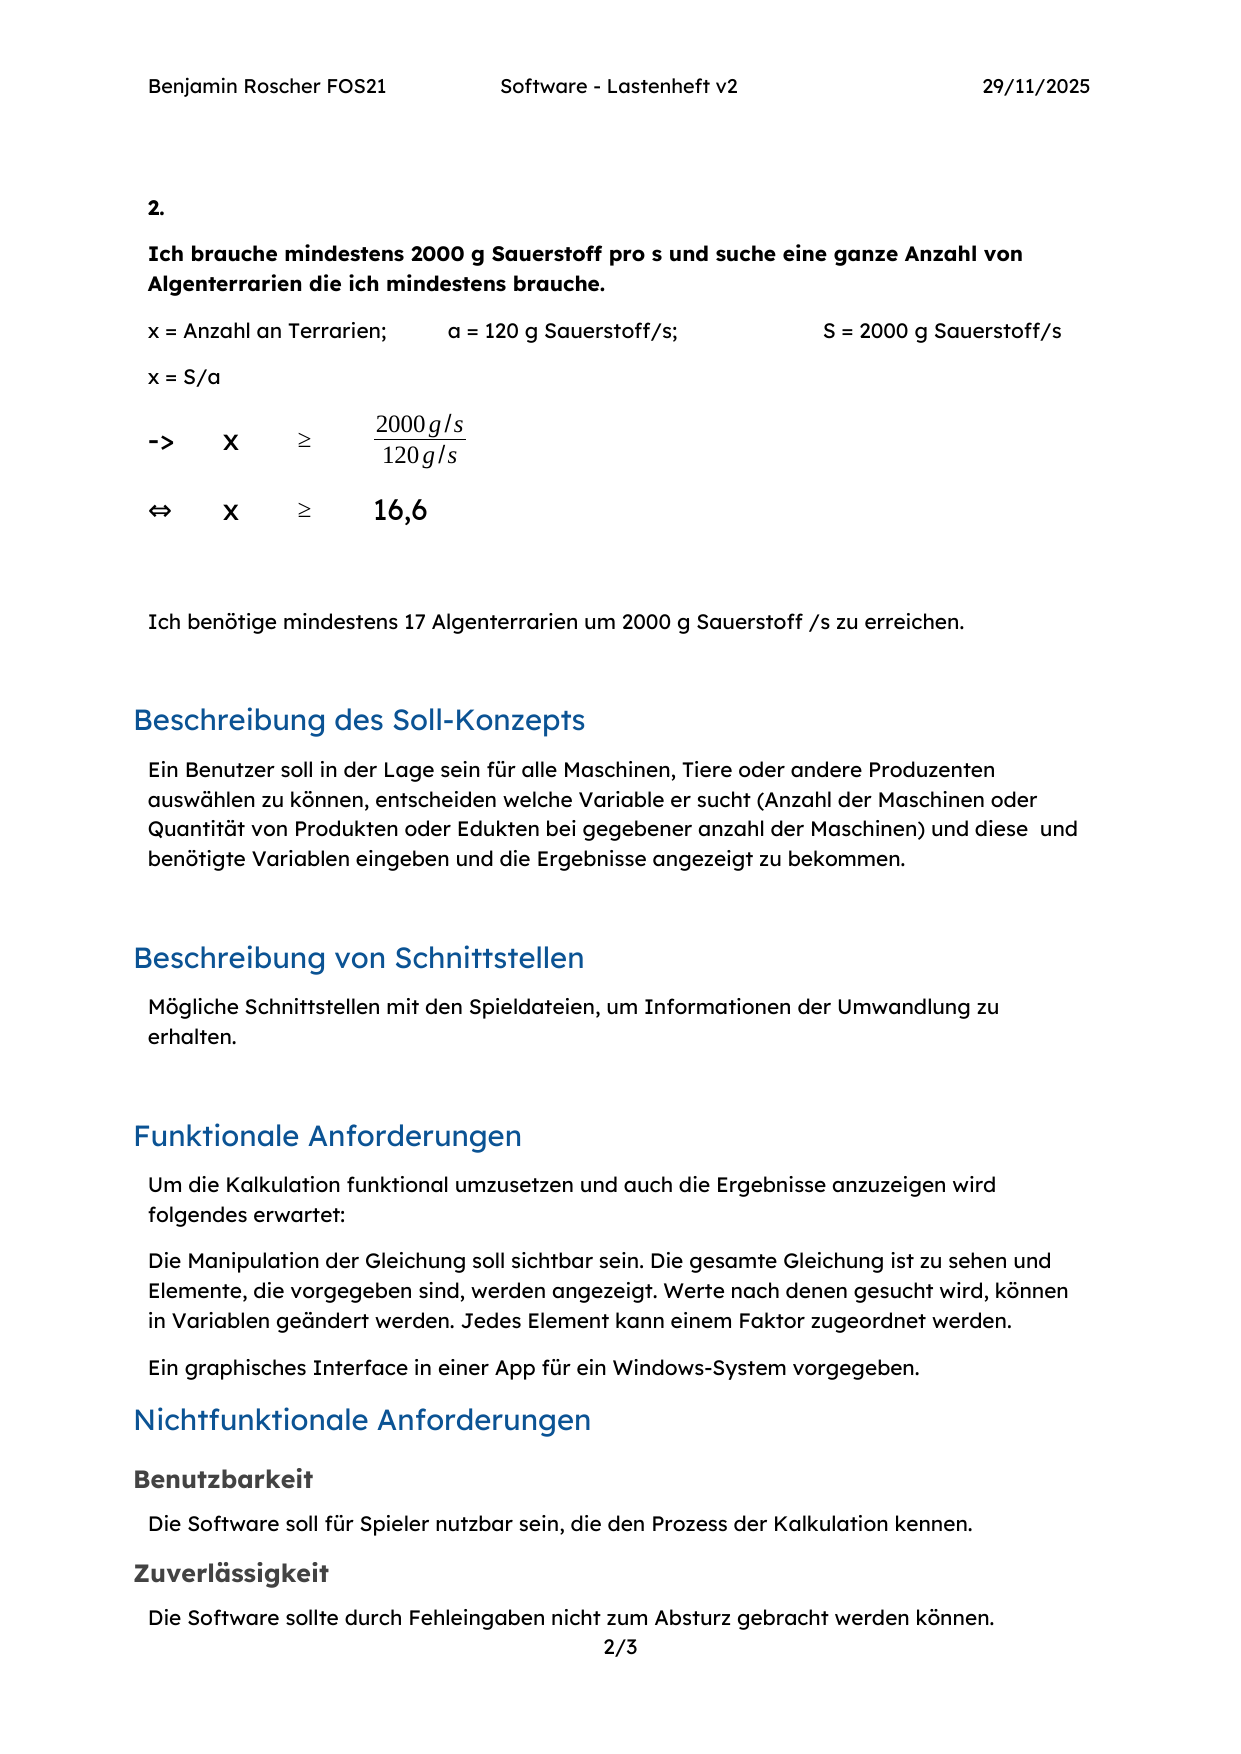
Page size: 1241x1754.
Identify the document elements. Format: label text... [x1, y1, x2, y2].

subtitle Funktionale Anforderungen [133, 1117, 1093, 1153]
text Mögliche Schnittstellen mit den Spieldateien, um Informationen der Umwandlung zu erhalten. [148, 994, 1093, 1050]
text Ein graphisches Interface in einer App für ein Windows-System vorgegeben. [148, 1354, 1093, 1380]
subtitle Benutzbarkeit [133, 1464, 1093, 1495]
subtitle Zuverlässigkeit [133, 1557, 1093, 1588]
text x = Anzahl an Terrarien; a = 120 g Sauerstoff/s; S = 2000 g Sauerstoff/s [148, 317, 1093, 343]
text Die Software soll für Spieler nutzbar sein, die den Prozess der Kalkulation kennen. [148, 1511, 1093, 1537]
subtitle Nichtfunktionale Anforderungen [133, 1401, 1093, 1437]
subtitle Beschreibung von Schnittstellen [133, 939, 1093, 976]
text 2. [148, 194, 1093, 220]
text x = S/a [148, 364, 1093, 390]
text Die Manipulation der Gleichung soll sichtbar sein. Die gesamte Gleichung ist zu sehen und Elemente, die vorgegeben sind, werden angezeigt. Werte nach denen gesucht wird, können in Variablen geändert werden. Jedes Element kann einem Faktor zugeordnet werden. [148, 1248, 1093, 1334]
text Ich benötige mindestens 17 Algenterrarien um 2000 g Sauerstoff /s zu erreichen. [148, 608, 1093, 634]
text Ein Benutzer soll in der Lage sein für alle Maschinen, Tiere oder andere Produzenten auswählen zu können, entscheiden welche Variable er sucht (Anzahl der Maschinen oder Quantität von Produkten oder Edukten bei gegebener anzahl der Maschinen) und diese und benötigte Variablen eingeben und die Ergebnisse angezeigt zu bekommen. [148, 756, 1093, 872]
text Die Software sollte durch Fehleingaben nicht zum Absturz gebracht werden können. [148, 1604, 1093, 1630]
text -> x [148, 410, 1093, 469]
text Ich brauche mindestens 2000 g Sauerstoff pro s und suche eine ganze Anzahl von Algenterrarien die ich mindestens brauche. [148, 241, 1093, 297]
text Um die Kalkulation funktional umzusetzen und auch die Ergebnisse anzuzeigen wird folgendes erwartet: [148, 1171, 1093, 1227]
text ⇔ x 16,6 [148, 491, 1093, 528]
subtitle Beschreibung des Soll-Konzepts [133, 702, 1093, 738]
